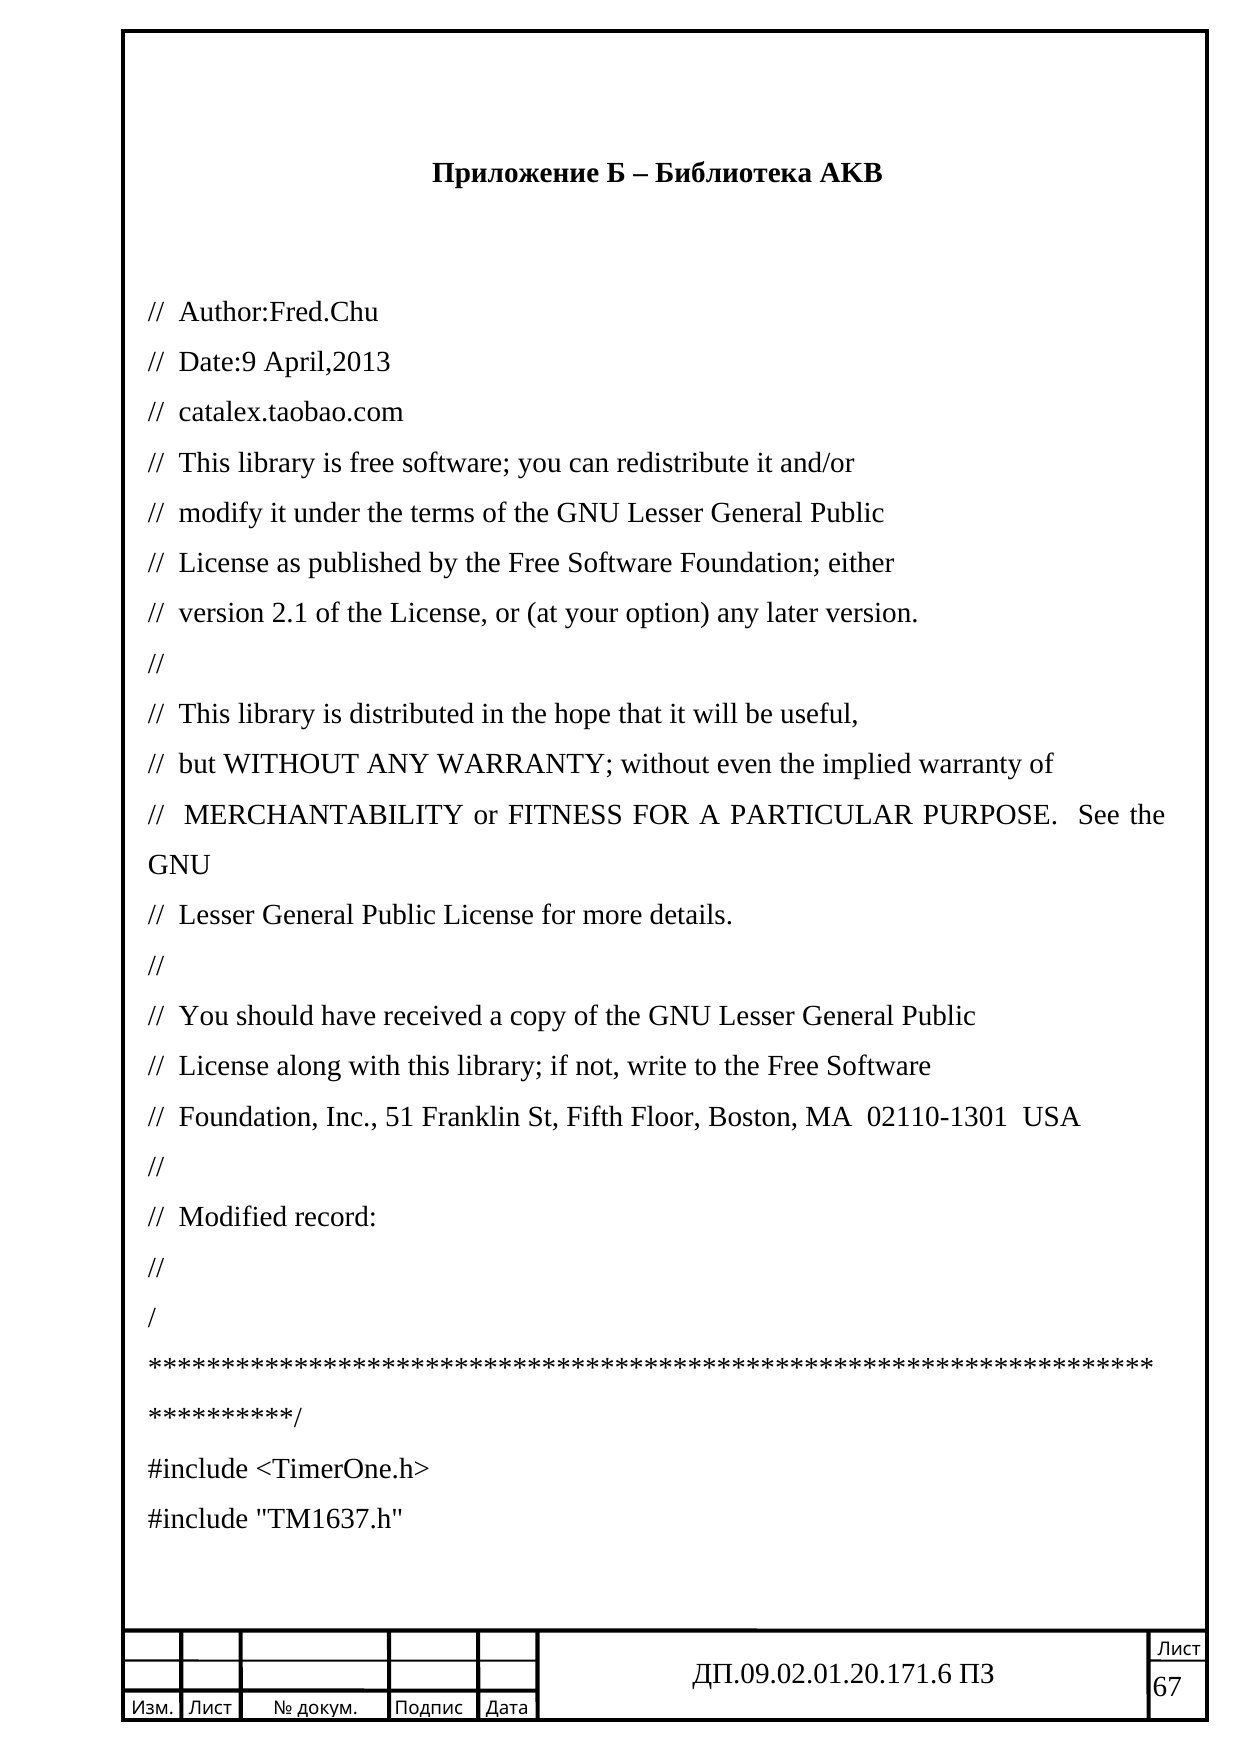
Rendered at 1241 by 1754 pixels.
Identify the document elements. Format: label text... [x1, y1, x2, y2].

text // Date:9 April,2013 [148, 344, 1167, 378]
text // This library is free software; you can redistribute it and/or [148, 445, 1167, 478]
text // You should have received a copy of the GNU Lesser General Public [148, 998, 1167, 1032]
subtitle Приложение Б – Библиотека AKB [148, 156, 1167, 189]
text // [148, 646, 1167, 679]
text #include <TimerOne.h> [148, 1451, 1167, 1484]
text // catalex.taobao.com [148, 394, 1167, 428]
text // MERCHANTABILITY or FITNESS FOR A PARTICULAR PURPOSE. See the GNU [148, 797, 1167, 881]
text // This library is distributed in the hope that it will be useful, [148, 696, 1167, 730]
text // Foundation, Inc., 51 Franklin St, Fifth Floor, Boston, MA 02110-1301 USA [148, 1099, 1167, 1132]
text // License as published by the Free Software Foundation; either [148, 545, 1167, 579]
text // [148, 1149, 1167, 1183]
text // [148, 1250, 1167, 1283]
text // [148, 948, 1167, 981]
text // Modified record: [148, 1199, 1167, 1233]
text #include "TM1637.h" [148, 1501, 1167, 1535]
text // version 2.1 of the License, or (at your option) any later version. [148, 596, 1167, 629]
text // Author:Fred.Chu [148, 294, 1167, 327]
text // modify it under the terms of the GNU Lesser General Public [148, 495, 1167, 528]
text // License along with this library; if not, write to the Free Software [148, 1048, 1167, 1082]
text /*******************************************************************************/ [148, 1300, 1167, 1434]
text // but WITHOUT ANY WARRANTY; without even the implied warranty of [148, 747, 1167, 780]
text // Lesser General Public License for more details. [148, 897, 1167, 931]
